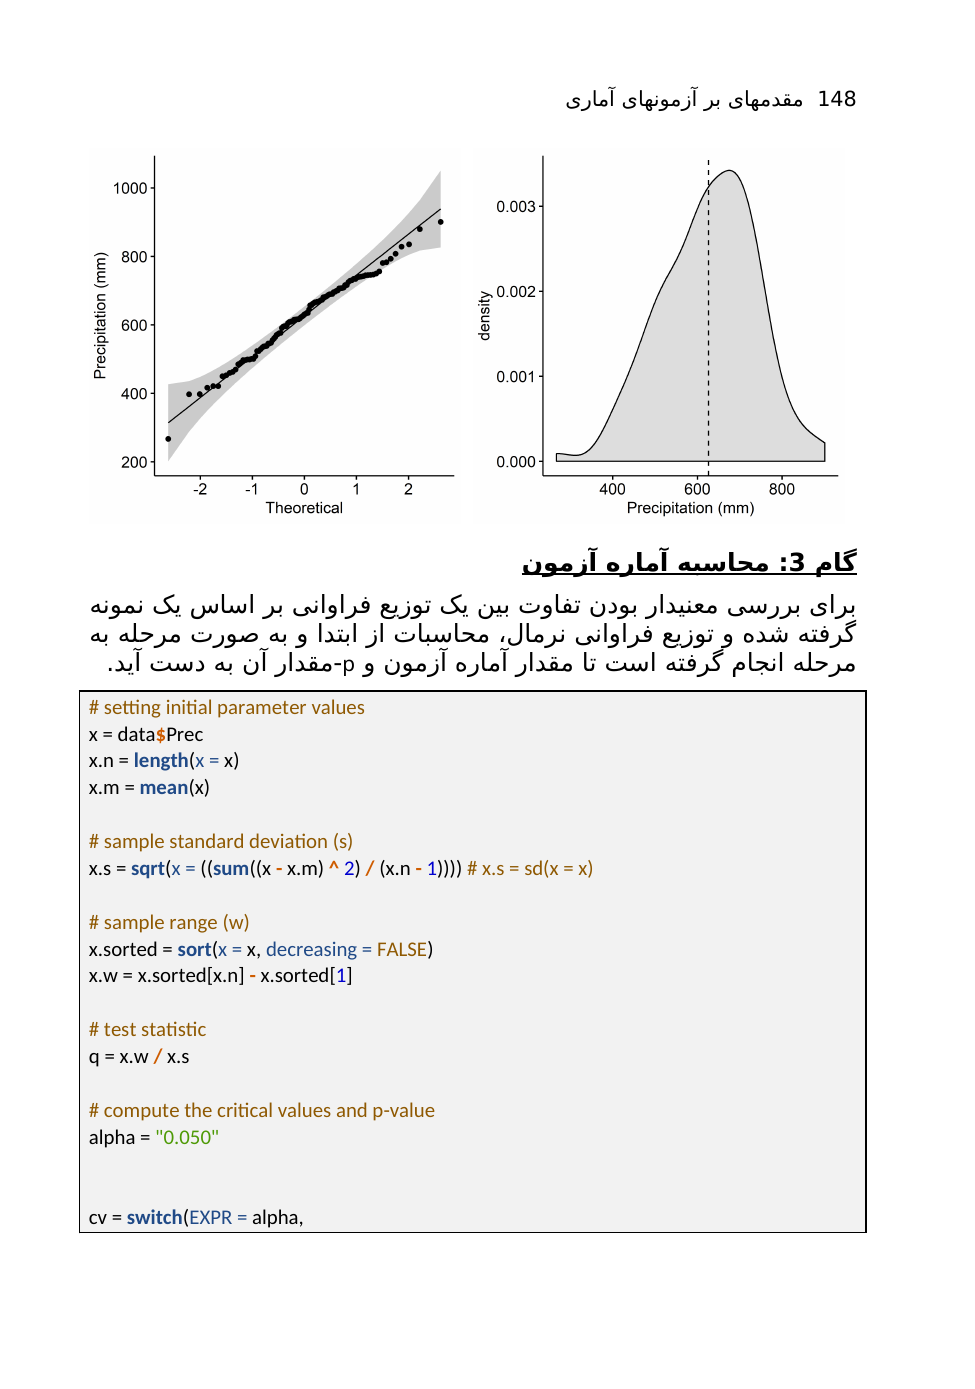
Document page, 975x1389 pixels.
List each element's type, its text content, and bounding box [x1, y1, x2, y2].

picture [472, 148, 846, 524]
table_header [89, 136, 473, 536]
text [80, 692, 865, 1232]
text برای بررسی معنی‏دار بودن تفاوت بین یک توزیع فراوانی بر اساس یک نمونه گرفته شده و توزیع فراوانی نرمال، محاسبات از ابتدا و به صورت مرحله به مرحله انجام گرفته است تا مقدار آماره آزمون و p-مقدار آن به دست آید. [89, 590, 857, 678]
text گام 3: محاسبه آماره آزمون [89, 548, 857, 577]
picture [88, 148, 462, 524]
table_header [473, 136, 857, 536]
